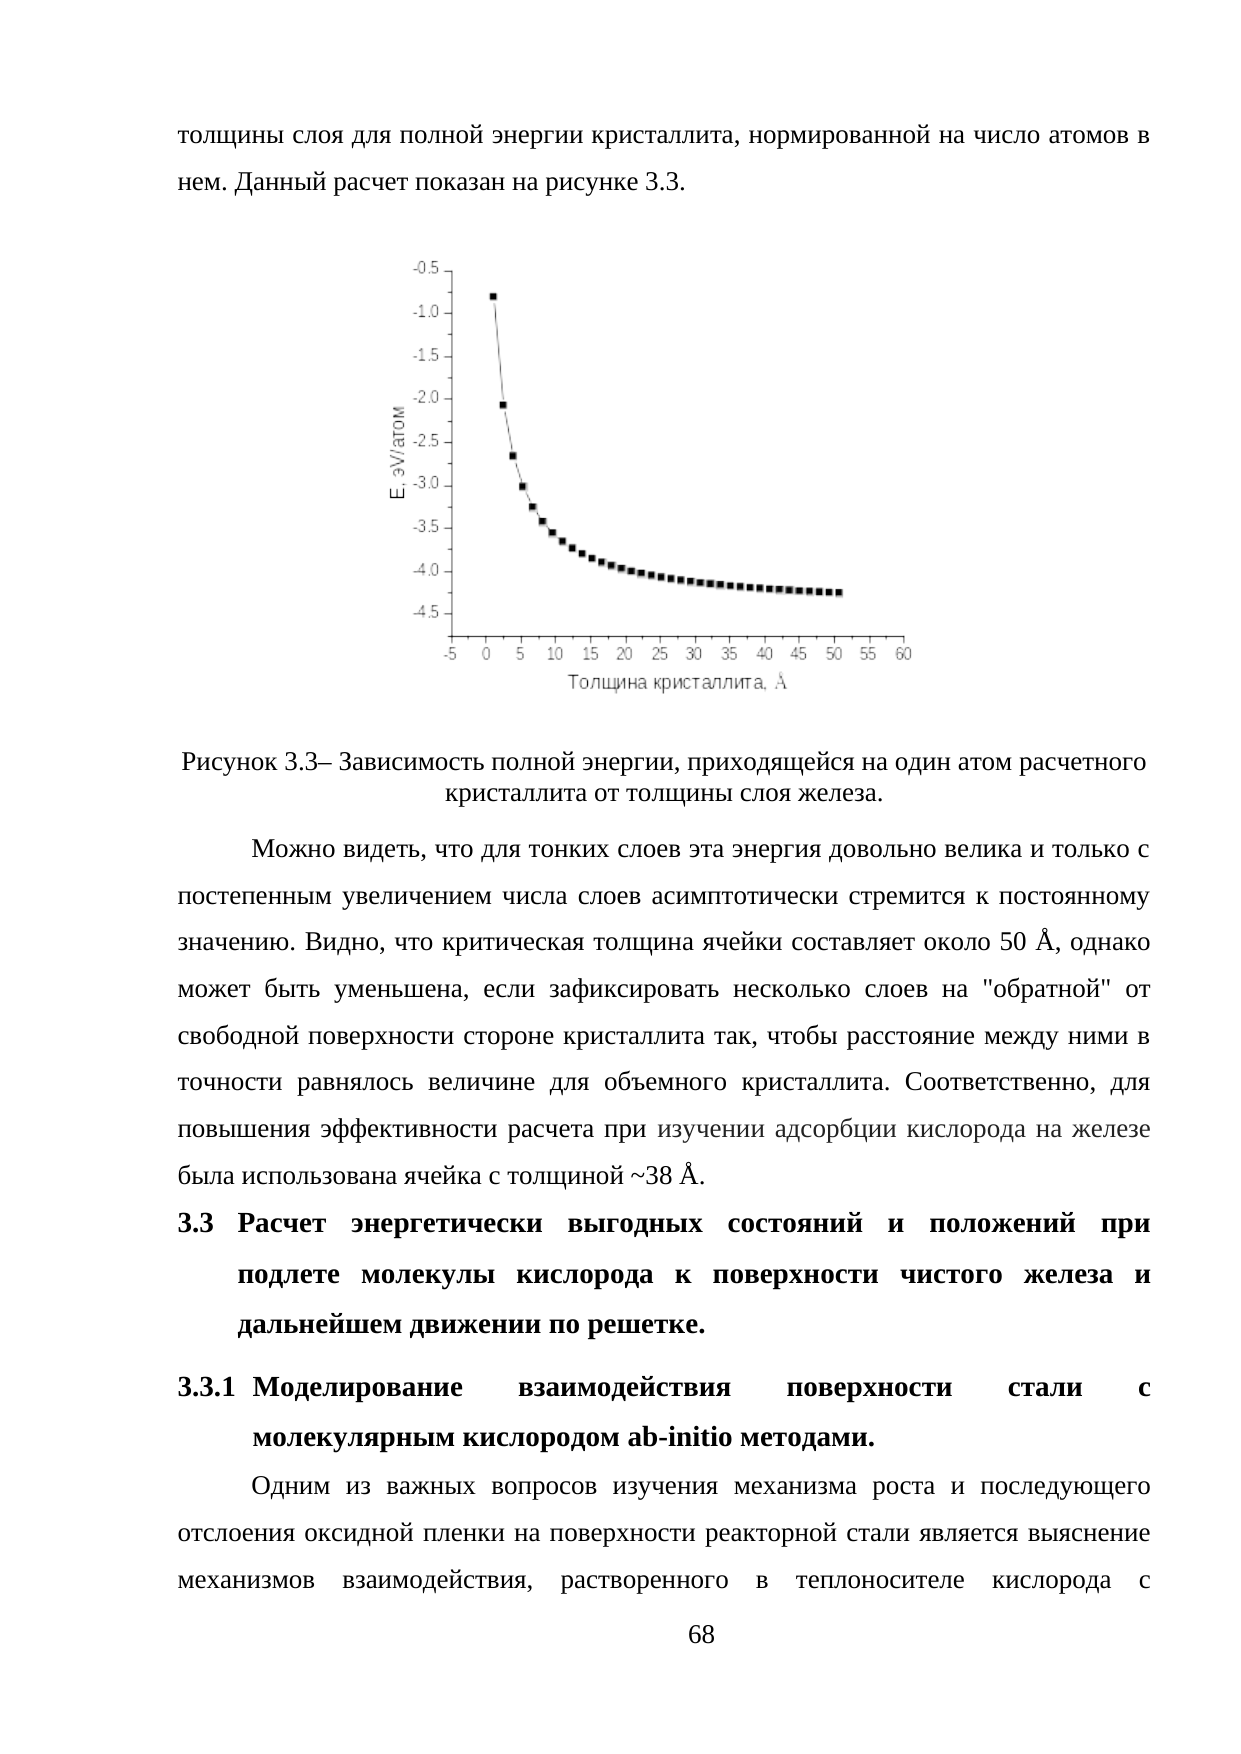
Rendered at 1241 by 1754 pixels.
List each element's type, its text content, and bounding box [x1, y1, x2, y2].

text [177, 1469, 1152, 1594]
subtitle Расчет энергетически выгодных состояний и положений при подлете молекулы кислорода к поверхности чистого железа и дальнейшем движении по решетке. [177, 1205, 1152, 1339]
text Можно видеть, что для тонких слоев эта энергия довольно велика и только с постепенным увеличением числа слоев асимптотически стремится к постоянному значению. Видно, что критическая толщина ячейки составляет около 50 Å, однако может быть уменьшена, если зафиксировать несколько слоев на "обратной" от свободной поверхности стороне кристаллита так, чтобы расстояние между ними в точности равнялось величине для объемного кристаллита. Соответственно, для повышения эффективности расчета при изучении адсорбции кислорода на железе была использована ячейка с толщиной ~38 Å. [177, 832, 1152, 1190]
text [177, 118, 1152, 196]
text Рисунок 3.3– Зависимость полной энергии, приходящейся на один атом расчетного кристаллита от толщины слоя железа. [177, 745, 1152, 807]
subtitle Моделирование взаимодействия поверхности стали с молекулярным кислородом ab-initio методами. [177, 1369, 1152, 1453]
